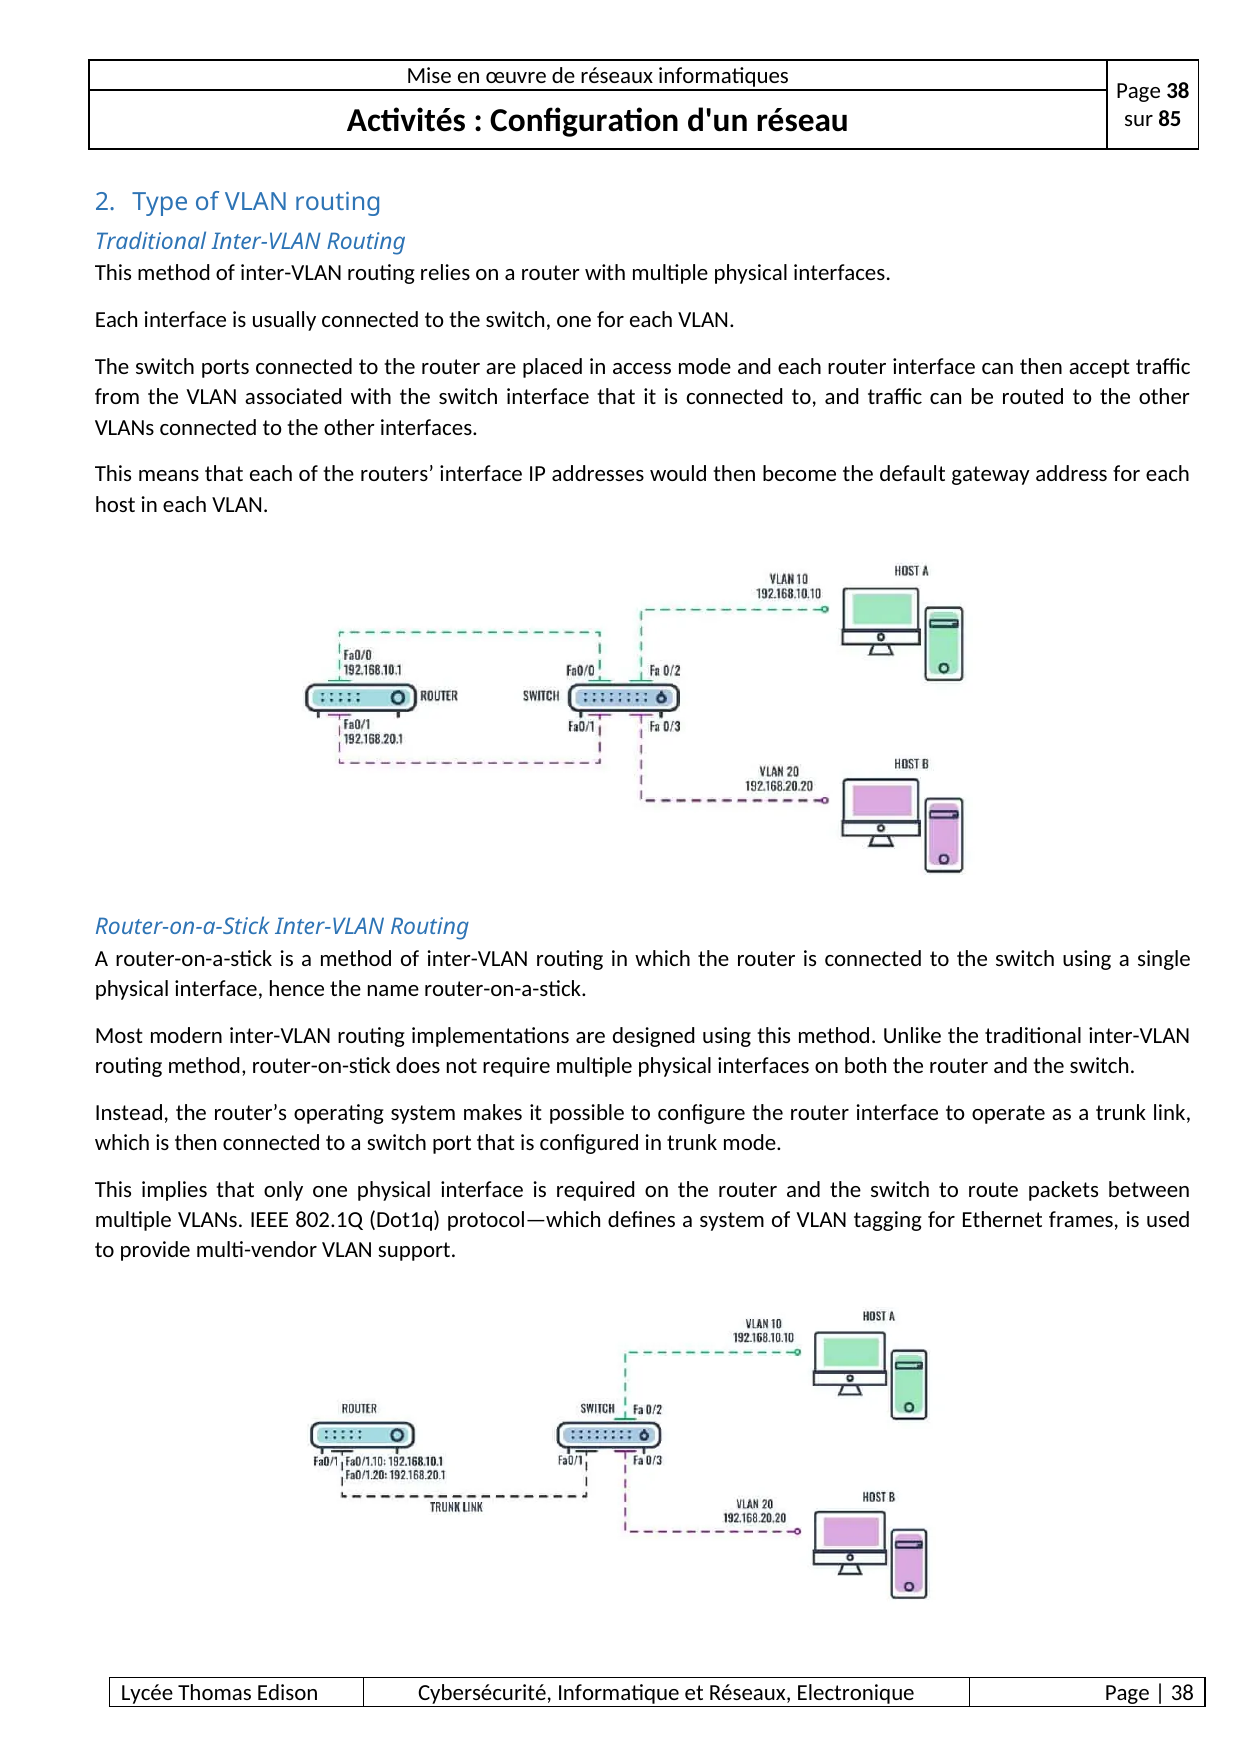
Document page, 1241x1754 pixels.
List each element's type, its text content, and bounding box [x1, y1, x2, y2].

text This method of inter-VLAN routing relies on a router with multiple physical interfaces. [94, 258, 1193, 287]
text This means that each of the routers’ interface IP addresses would then become the default gateway address for each host in each VLAN. [94, 459, 1193, 518]
picture [269, 536, 1018, 891]
text Instead, the router’s operating system makes it possible to configure the router interface to operate as a trunk link, which is then connected to a switch port that is configured in trunk mode. [94, 1098, 1193, 1156]
subtitle Router-on-a-Stick Inter-VLAN Routing [94, 910, 1193, 941]
text This implies that only one physical interface is required on the router and the switch to route packets between multiple VLANs. IEEE 802.1Q (Dot1q) protocol—which defines a system of VLAN tagging for Ethernet frames, is used to provide multi-vendor VLAN support. [94, 1175, 1193, 1263]
text Each interface is usually connected to the switch, one for each VLAN. [94, 305, 1193, 333]
text A router-on-a-stick is a method of inter-VLAN routing in which the router is connected to the switch using a single physical interface, hence the name router-on-a-stick. [94, 944, 1193, 1002]
subtitle Type of VLAN routing [94, 184, 1193, 218]
text The switch ports connected to the router are placed in access mode and each router interface can then accept traffic from the VLAN associated with the switch interface that it is connected to, and traffic can be routed to the other VLANs connected to the other interfaces. [94, 352, 1193, 441]
subtitle Traditional Inter-VLAN Routing [94, 225, 1193, 256]
picture [288, 1282, 999, 1637]
text Most modern inter-VLAN routing implementations are designed using this method. Unlike the traditional inter-VLAN routing method, router-on-stick does not require multiple physical interfaces on both the router and the switch. [94, 1021, 1193, 1079]
